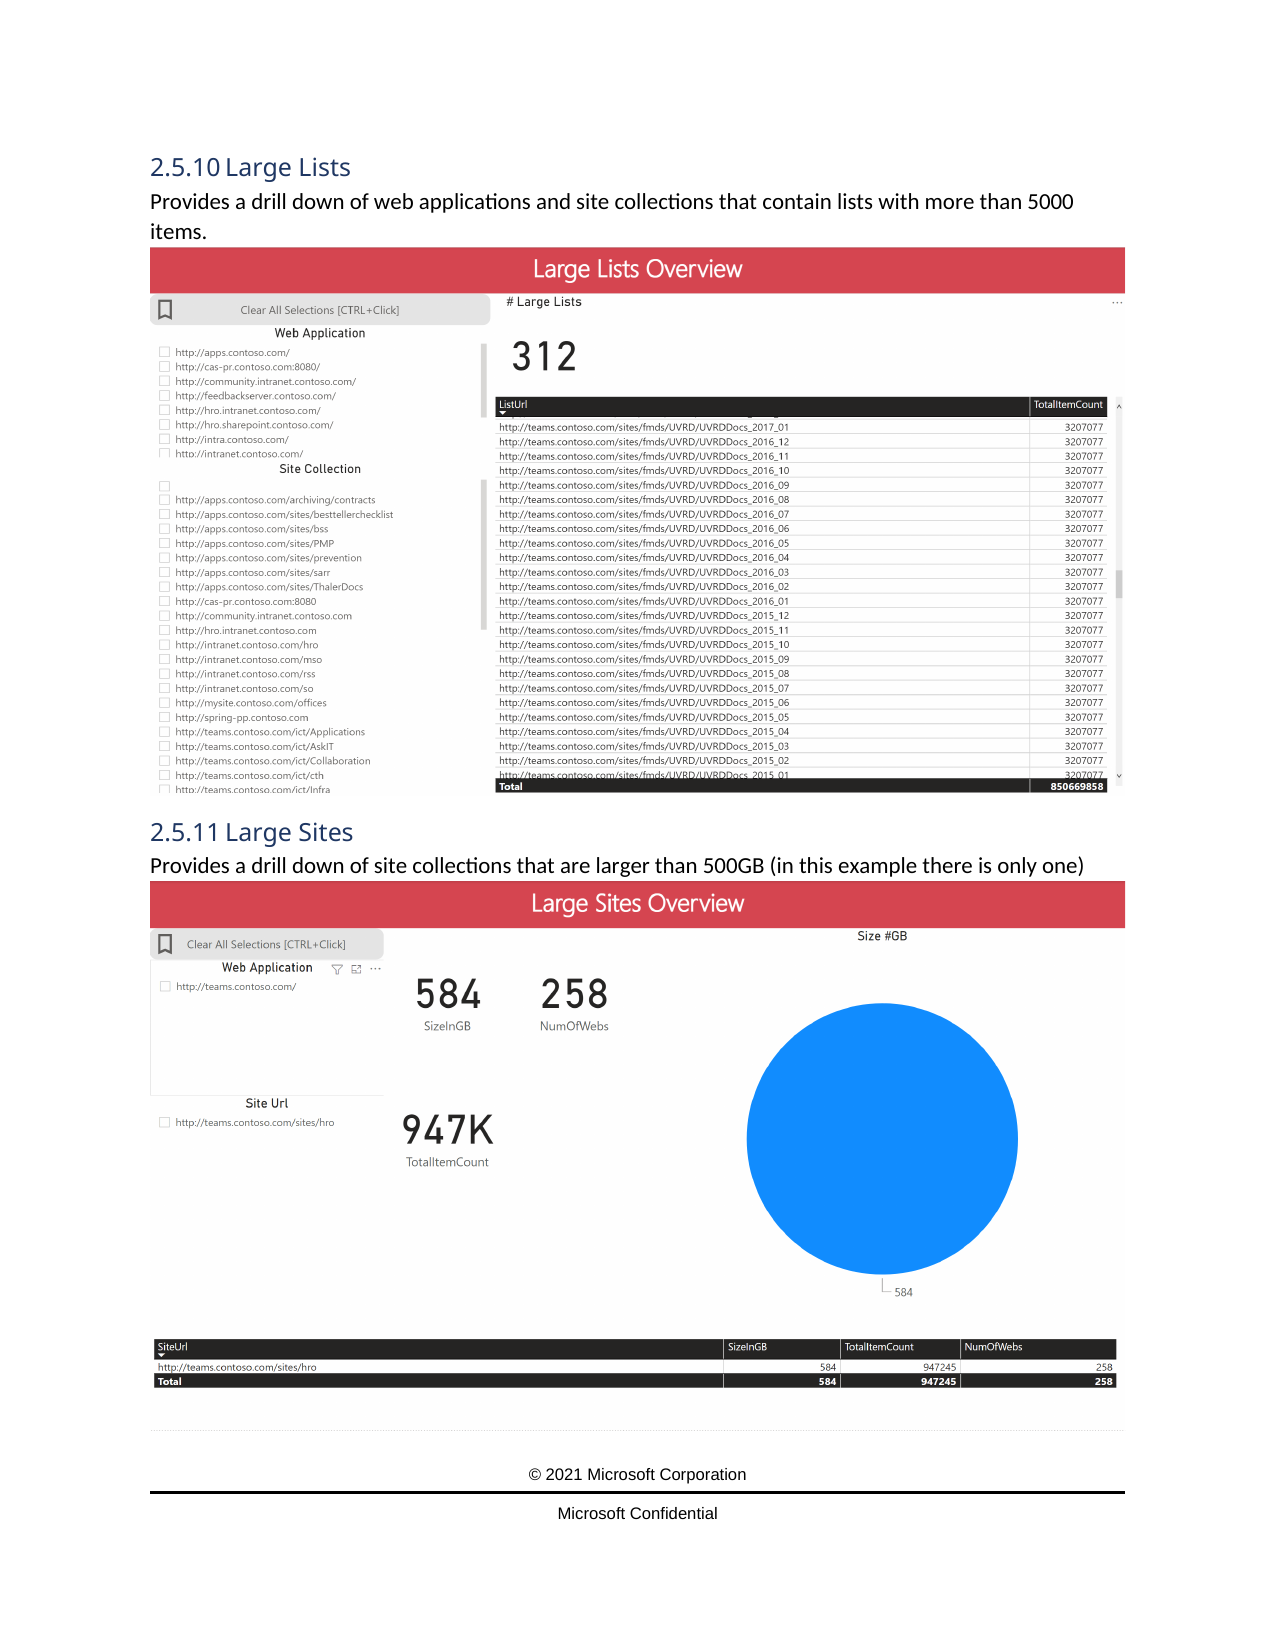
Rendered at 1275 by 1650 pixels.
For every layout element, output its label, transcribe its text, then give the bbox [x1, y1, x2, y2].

picture [150, 247, 1125, 796]
text Provides a drill down of site collections that are larger than 500GB (in this example there is only one) [150, 851, 1125, 881]
subtitle Large Lists [150, 150, 1125, 184]
picture [150, 881, 1125, 1431]
text Provides a drill down of web applications and site collections that contain lists with more than 5000 items. [150, 187, 1125, 247]
subtitle Large Sites [150, 814, 1125, 849]
